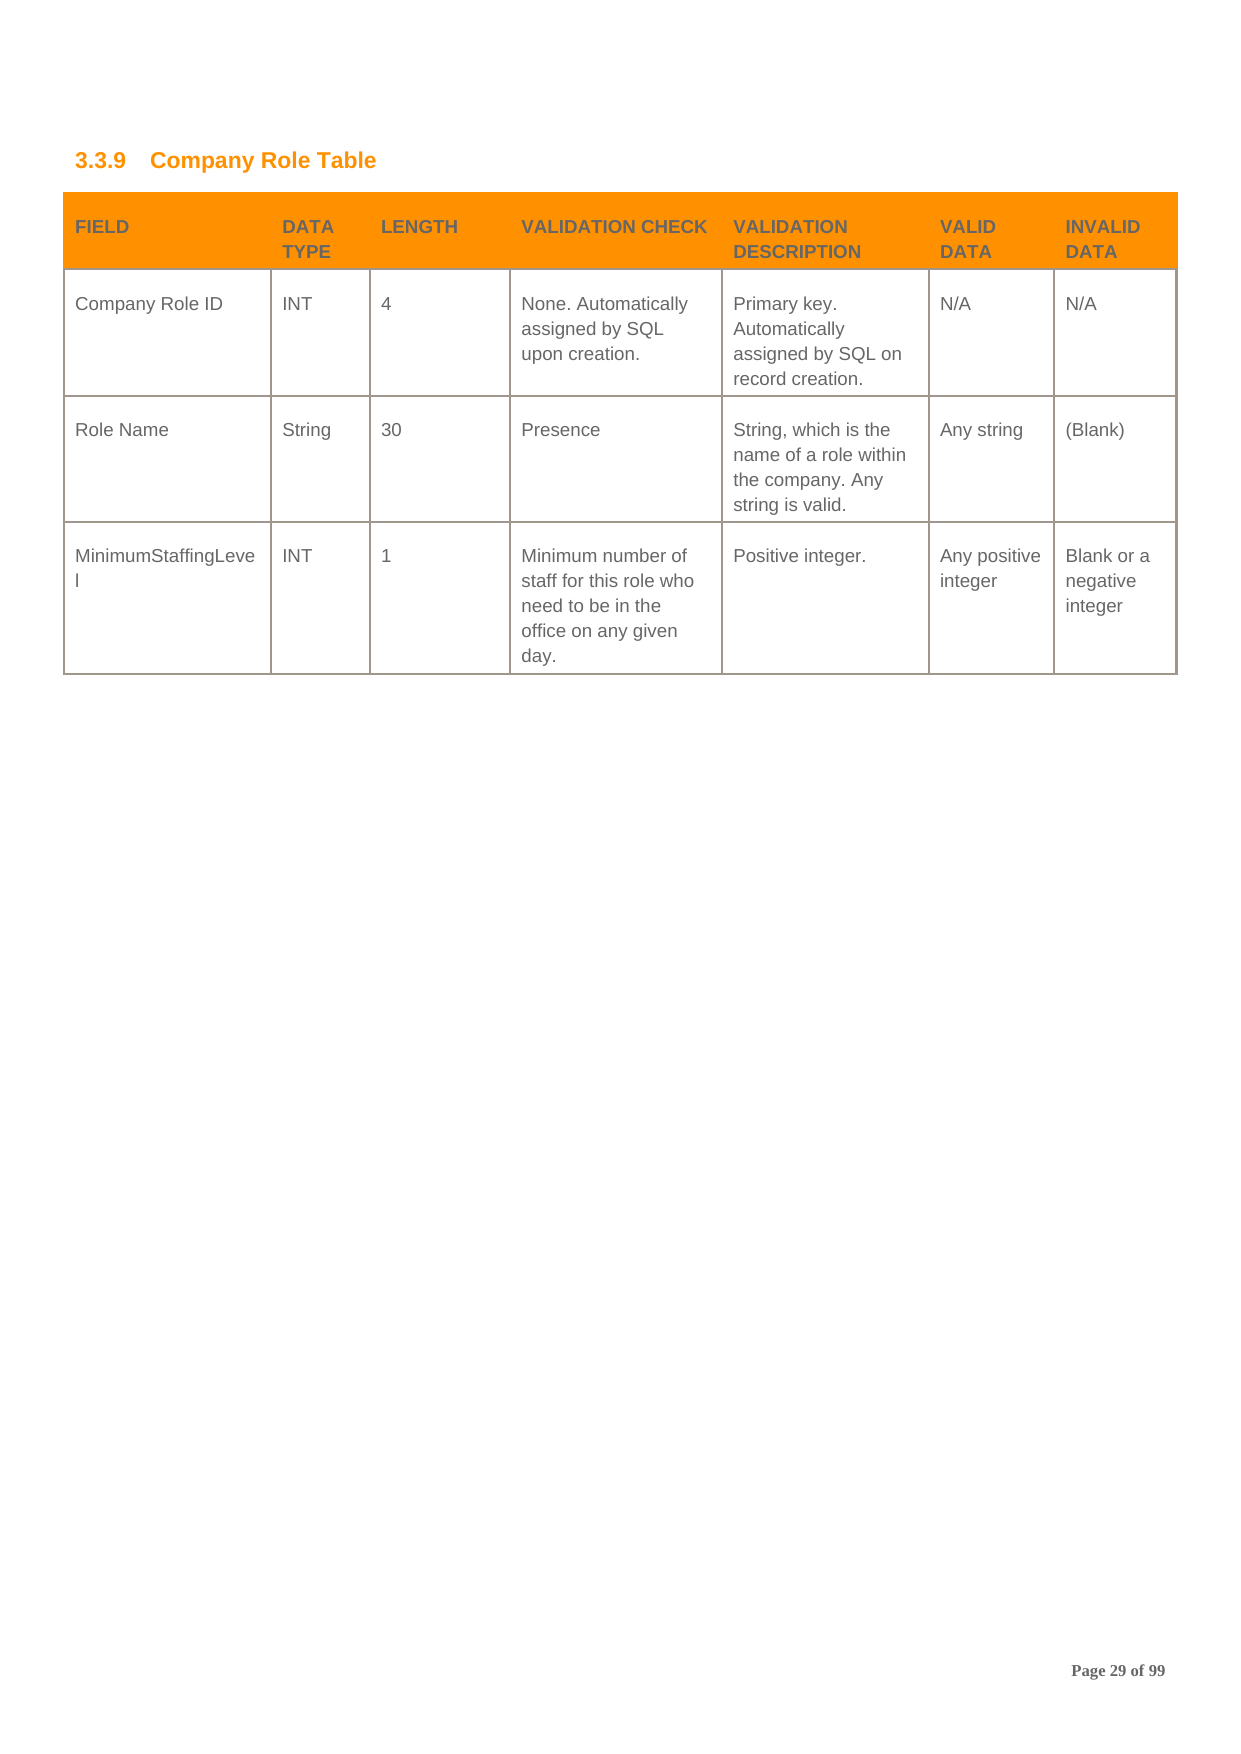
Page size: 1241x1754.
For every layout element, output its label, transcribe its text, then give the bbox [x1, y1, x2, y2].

table_cell 30 [371, 397, 509, 521]
table_cell 1 [371, 523, 509, 673]
table_cell Blank or a negative integer [1055, 523, 1175, 673]
table_header Data type [272, 194, 369, 268]
table_cell Any string [930, 397, 1053, 521]
table_cell Company Role ID [65, 270, 270, 395]
table_cell Presence [511, 397, 721, 521]
table_header Field [65, 194, 270, 268]
table_header invalid data [1055, 194, 1175, 268]
table_header length [371, 194, 509, 268]
table_cell String, which is the name of a role within the company. Any string is valid. [723, 397, 928, 521]
table_cell Positive integer. [723, 523, 928, 673]
table_cell Minimum number of staff for this role who need to be in the office on any given day. [511, 523, 721, 673]
table_cell INT [272, 523, 369, 673]
table_cell Any positive integer [930, 523, 1053, 673]
table_header validation check [511, 194, 721, 268]
table_header valid data [930, 194, 1053, 268]
table_cell Role Name [65, 397, 270, 521]
table_cell Primary key. Automatically assigned by SQL on record creation. [723, 270, 928, 395]
table_cell (Blank) [1055, 397, 1175, 521]
table_cell MinimumStaffingLevel [65, 523, 270, 673]
table_cell 4 [371, 270, 509, 395]
table_cell String [272, 397, 369, 521]
table_cell N/A [1055, 270, 1175, 395]
table_cell None. Automatically assigned by SQL upon creation. [511, 270, 721, 395]
table_cell INT [272, 270, 369, 395]
table_cell N/A [930, 270, 1053, 395]
subtitle Company Role Table [75, 147, 1165, 173]
table_header validation description [723, 194, 928, 268]
